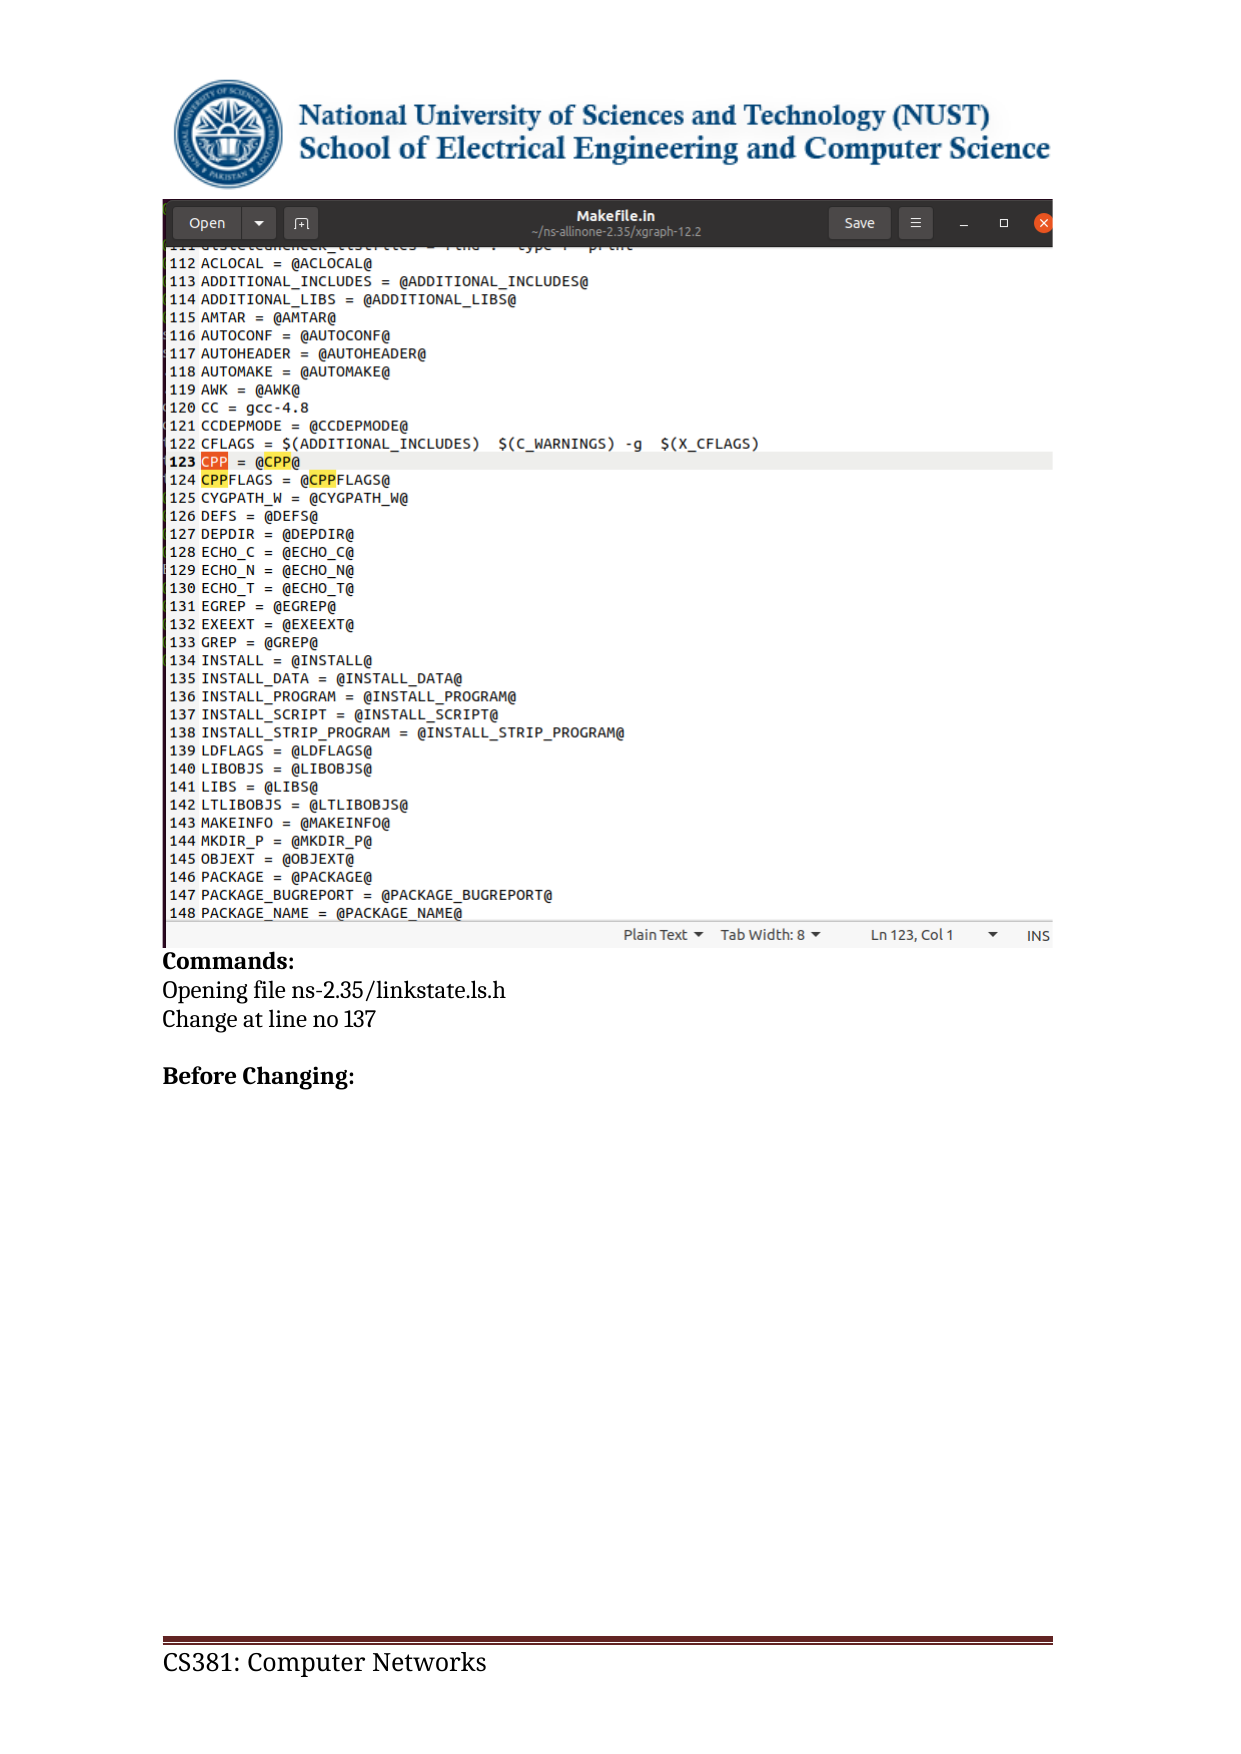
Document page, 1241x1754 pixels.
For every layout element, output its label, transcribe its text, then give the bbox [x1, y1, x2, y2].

text Opening file ns-2.35/linkstate.ls.h [162, 976, 1053, 1005]
text Change at line no 137 [162, 1005, 1053, 1033]
text Commands: [162, 948, 1053, 976]
picture [162, 75, 1063, 948]
text Before Changing: [162, 1062, 1053, 1091]
